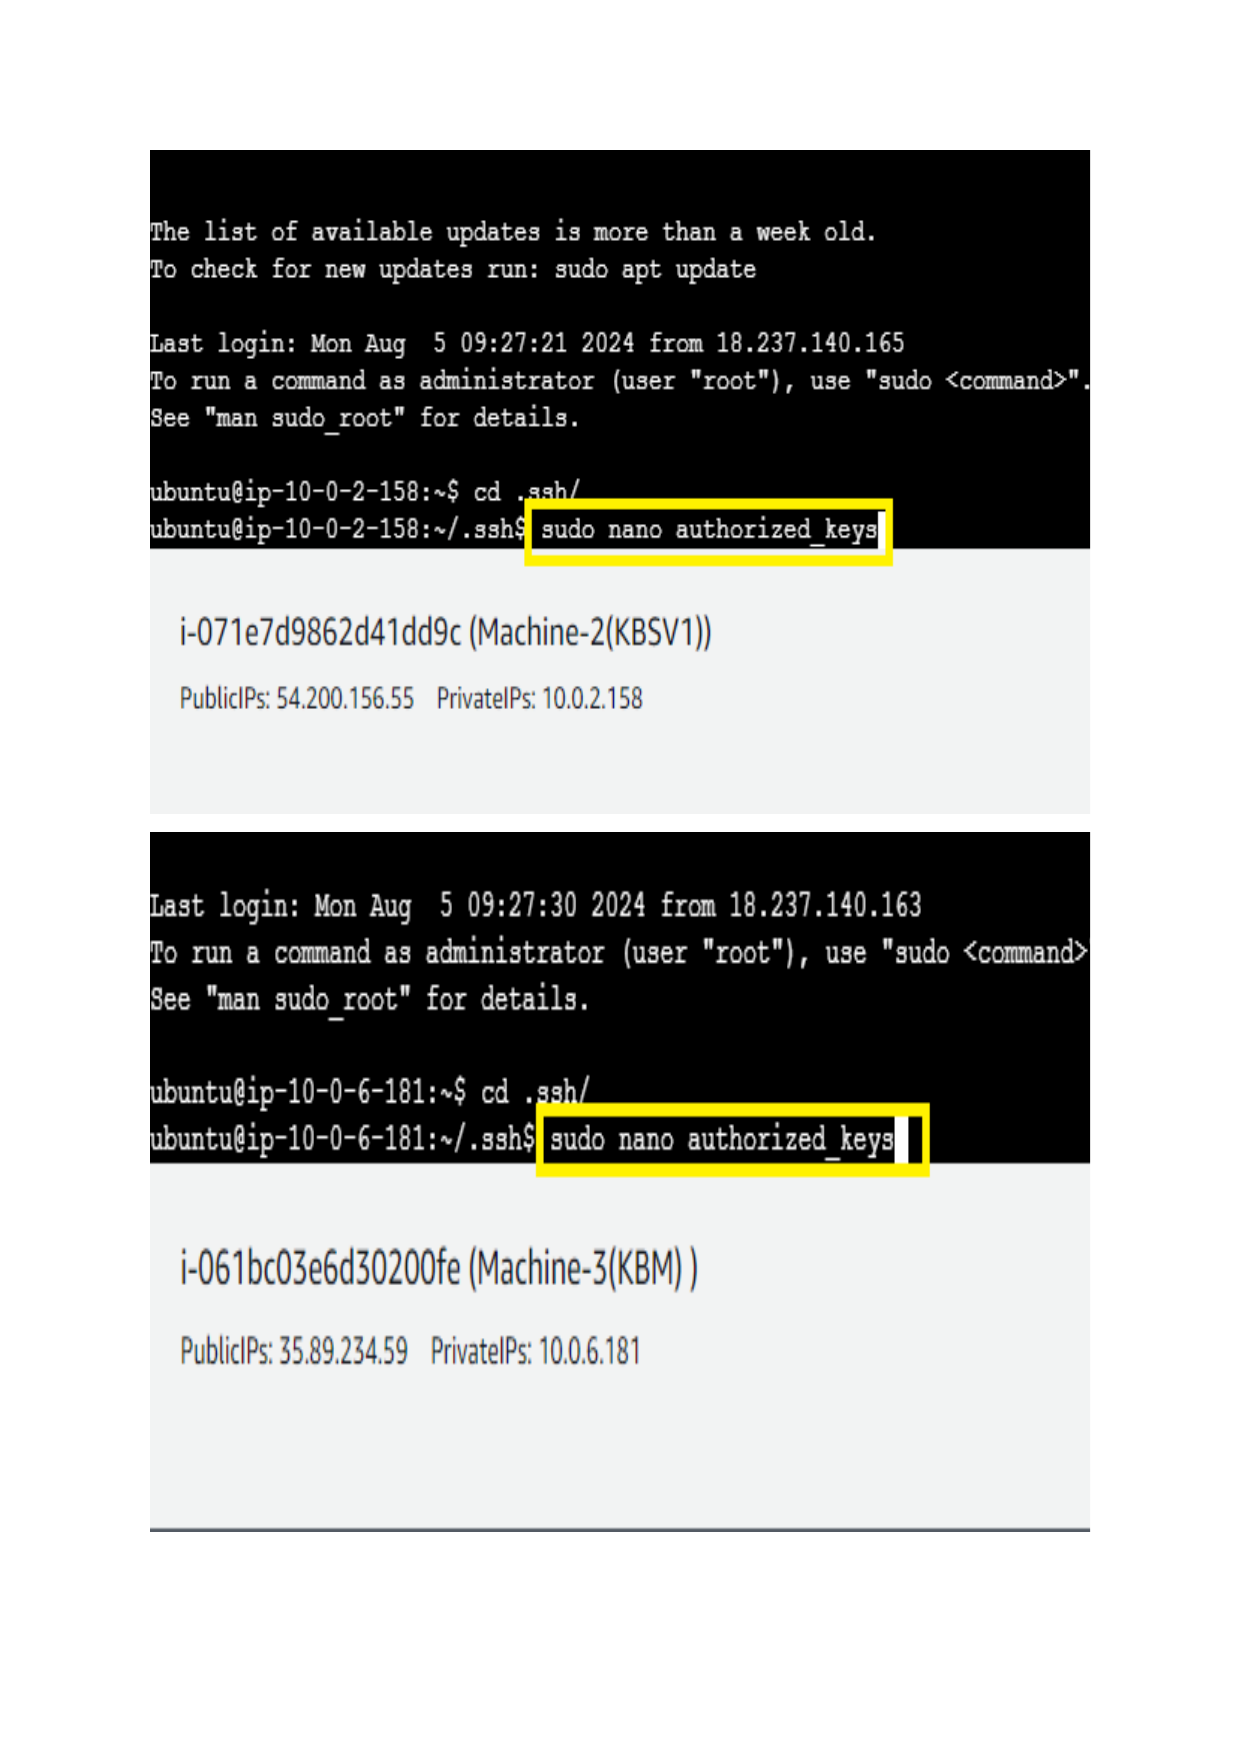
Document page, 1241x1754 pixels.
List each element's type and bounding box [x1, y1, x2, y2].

picture [150, 150, 1091, 814]
picture [150, 832, 1091, 1532]
